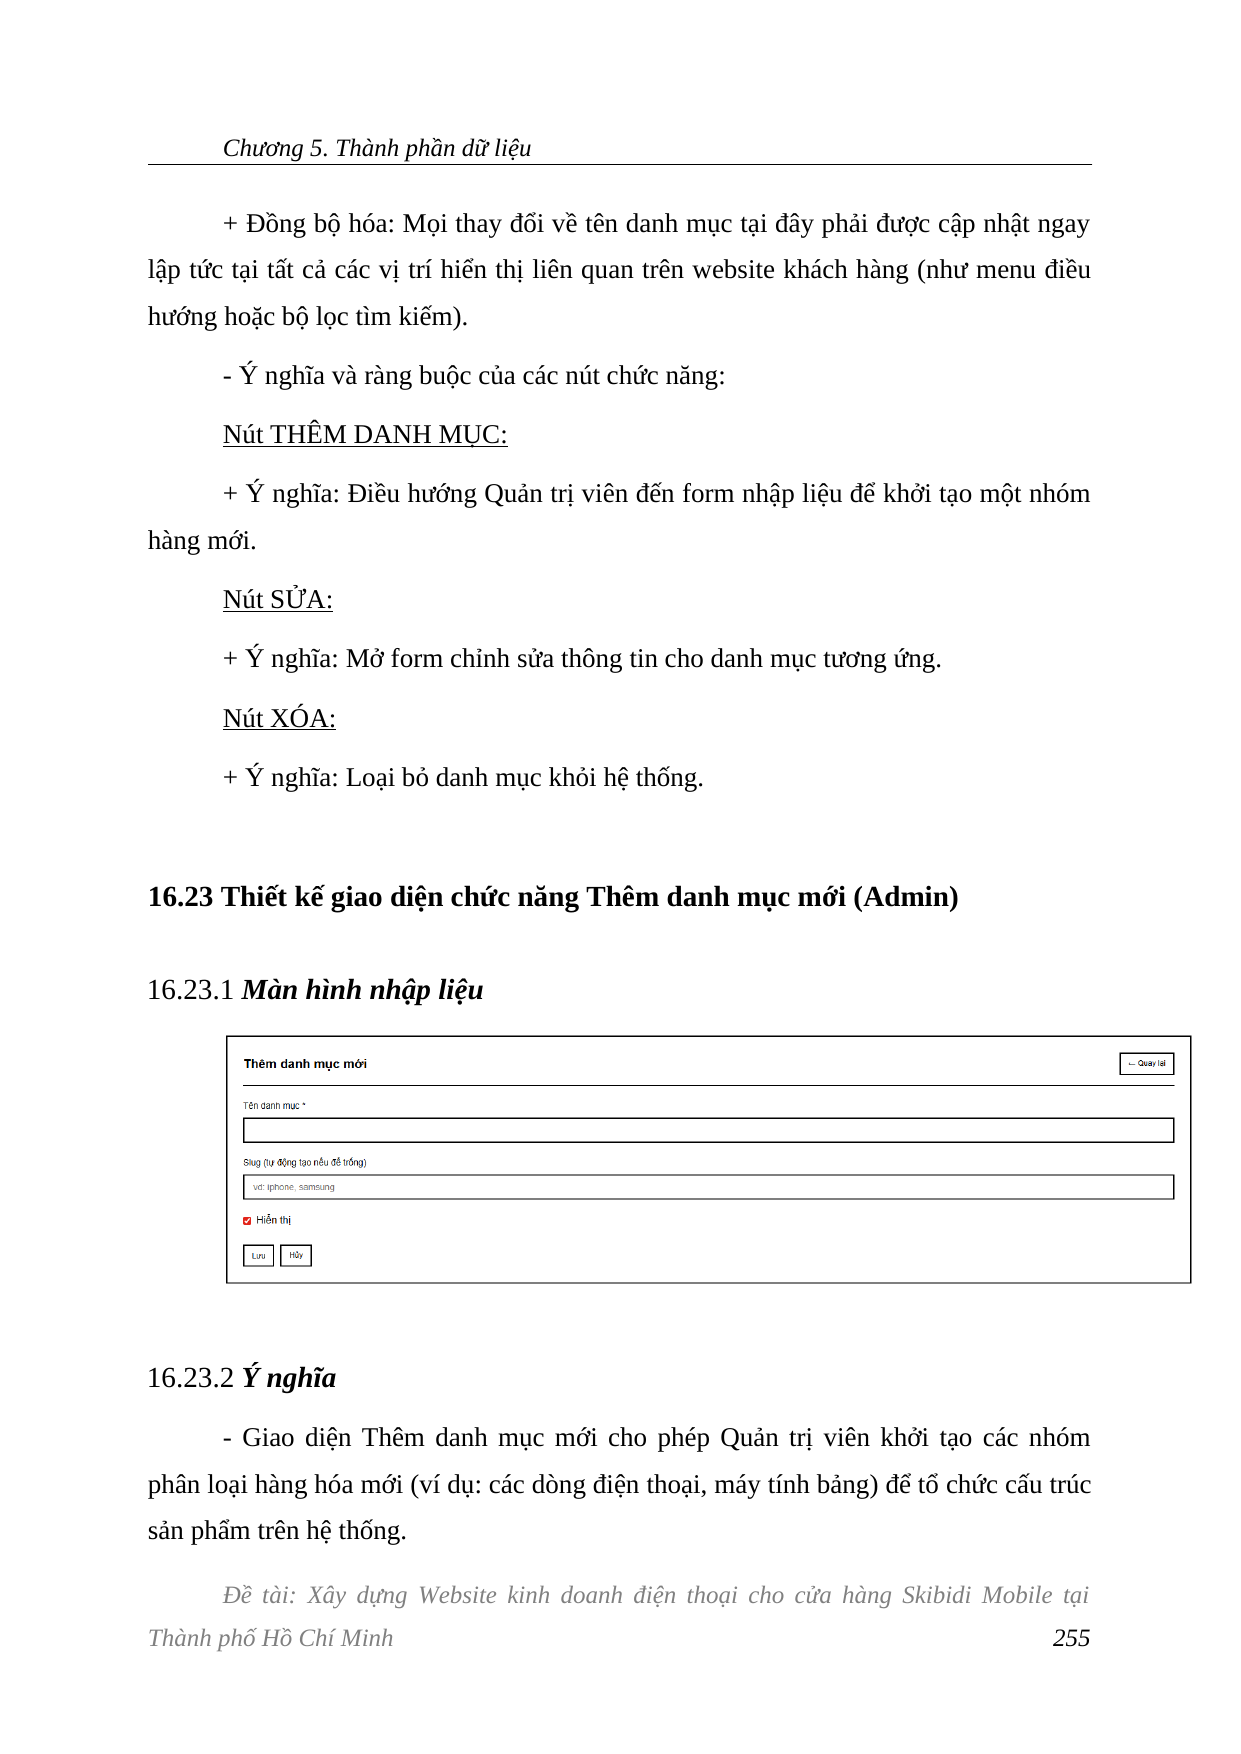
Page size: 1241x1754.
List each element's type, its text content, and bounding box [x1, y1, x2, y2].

text + Đồng bộ hóa: Mọi thay đổi về tên danh mục tại đây phải được cập nhật ngay lập tức tại tất cả các vị trí hiển thị liên quan trên website khách hàng (như menu điều hướng hoặc bộ lọc tìm kiếm). [148, 207, 1092, 331]
text + Ý nghĩa: Loại bỏ danh mục khỏi hệ thống. [148, 761, 1092, 792]
text Nút SỬA: [148, 583, 1092, 614]
subtitle Ý nghĩa [147, 1354, 1092, 1396]
text + Ý nghĩa: Điều hướng Quản trị viên đến form nhập liệu để khởi tạo một nhóm hàng mới. [148, 478, 1092, 555]
subtitle Màn hình nhập liệu [147, 966, 1092, 1008]
subtitle Thiết kế giao diện chức năng Thêm danh mục mới (Admin) [148, 870, 1092, 916]
text Nút THÊM DANH MỤC: [148, 418, 1092, 449]
text - Giao diện Thêm danh mục mới cho phép Quản trị viên khởi tạo các nhóm phân loại hàng hóa mới (ví dụ: các dòng điện thoại, máy tính bảng) để tổ chức cấu trúc sản phẩm trên hệ thống. [148, 1421, 1092, 1546]
text + Ý nghĩa: Mở form chỉnh sửa thông tin cho danh mục tương ứng. [148, 643, 1092, 674]
text Nút XÓA: [148, 702, 1092, 733]
picture [222, 1032, 1198, 1289]
text - Ý nghĩa và ràng buộc của các nút chức năng: [148, 359, 1092, 390]
